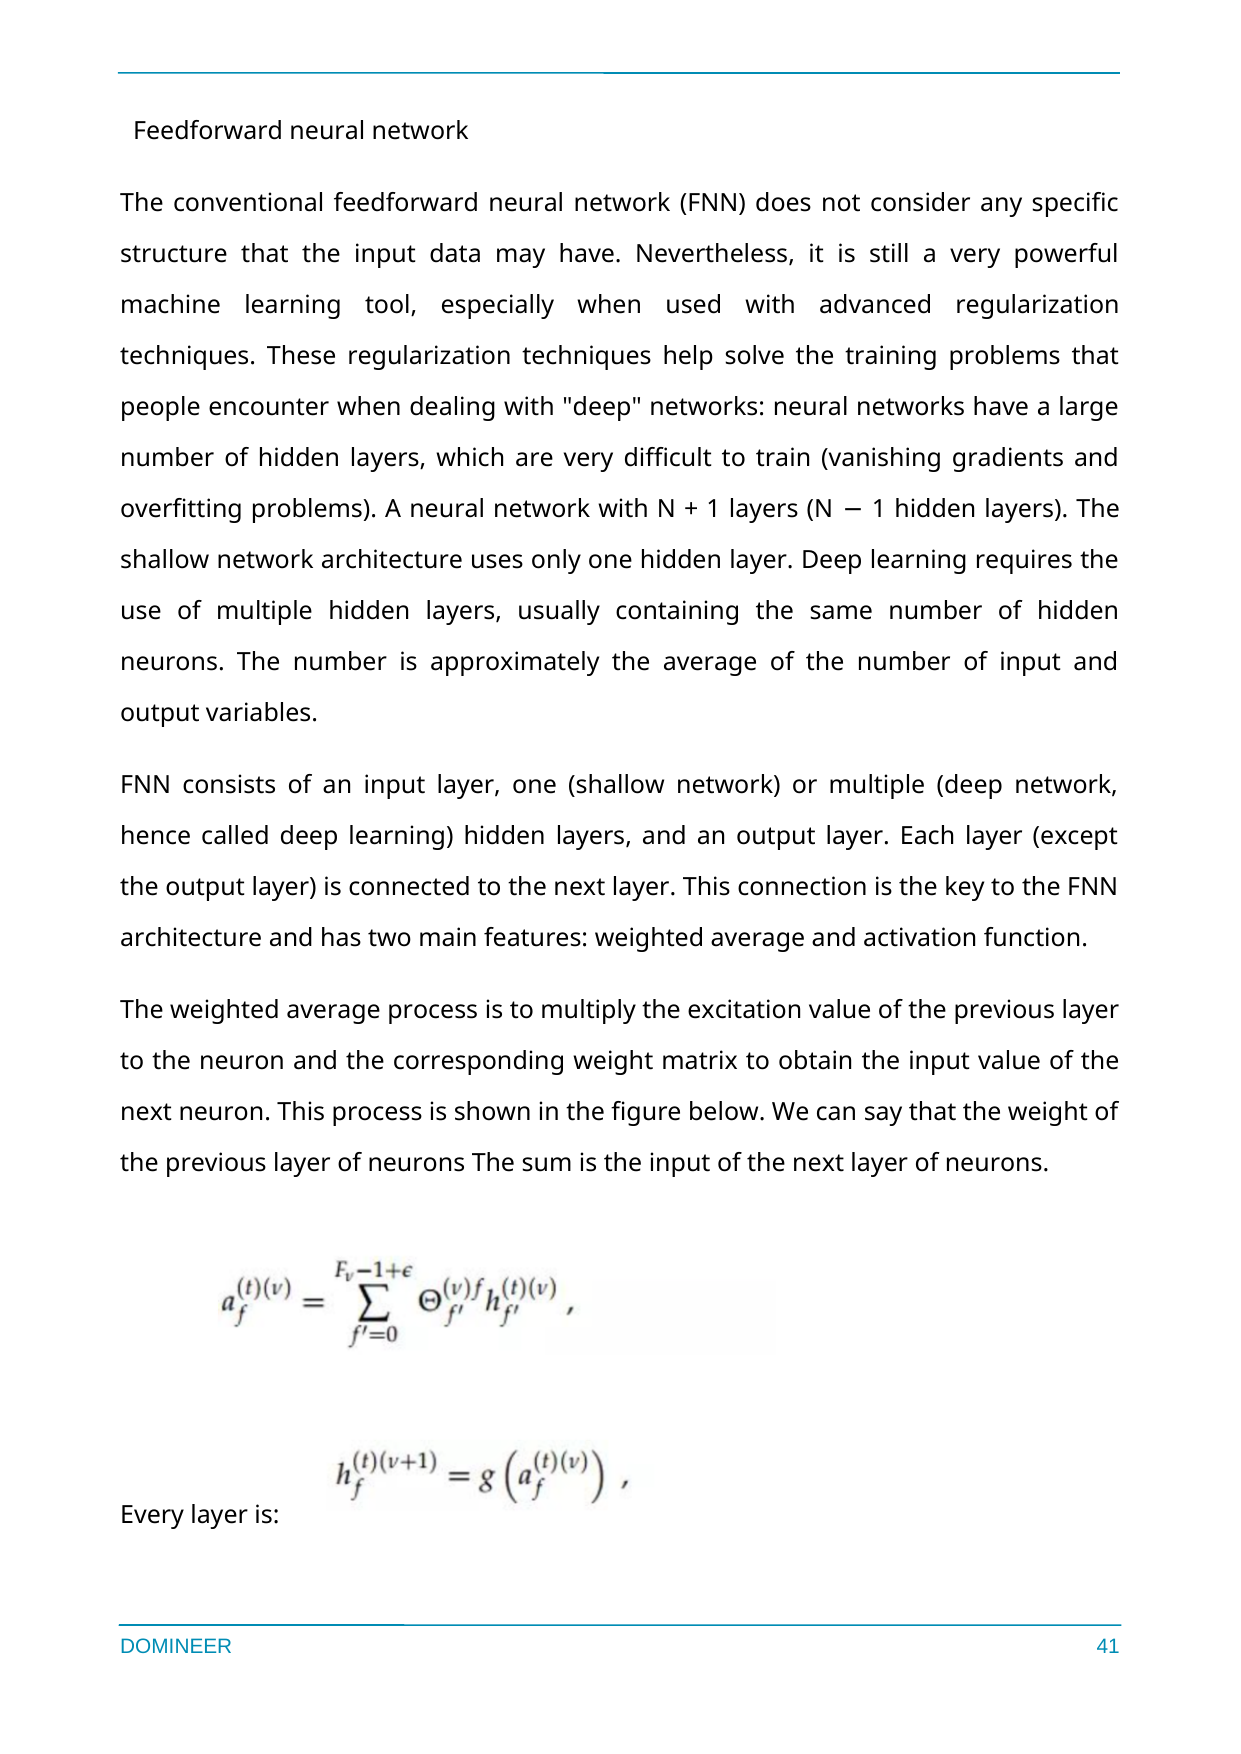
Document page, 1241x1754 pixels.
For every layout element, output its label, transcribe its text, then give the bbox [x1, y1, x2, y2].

text FNN consists of an input layer, one (shallow network) or multiple (deep network, hence called deep learning) hidden layers, and an output layer. Each layer (except the output layer) is connected to the next layer. This connection is the key to the FNN architecture and has two main features: weighted average and activation function. [120, 767, 1120, 954]
text The conventional feedforward neural network (FNN) does not consider any specific structure that the input data may have. Nevertheless, it is still a very powerful machine learning tool, especially when used with advanced regularization techniques. These regularization techniques help solve the training problems that people encounter when dealing with "deep" networks: neural networks have a large number of hidden layers, which are very difficult to train (vanishing gradients and overfitting problems). A neural network with N + 1 layers (N − 1 hidden layers). The shallow network architecture uses only one hidden layer. Deep learning requires the use of multiple hidden layers, usually containing the same number of hidden neurons. The number is approximately the average of the number of input and output variables. [120, 184, 1120, 729]
picture [279, 1402, 751, 1524]
text The weighted average process is to multiply the excitation value of the previous layer to the neuron and the corresponding weight matrix to obtain the input value of the next neuron. This process is shown in the figure below. We can say that the weight of the previous layer of neurons The sum is the input of the next layer of neurons. [120, 992, 1120, 1179]
text Feedforward neural network [120, 112, 1120, 147]
picture [120, 1216, 777, 1365]
